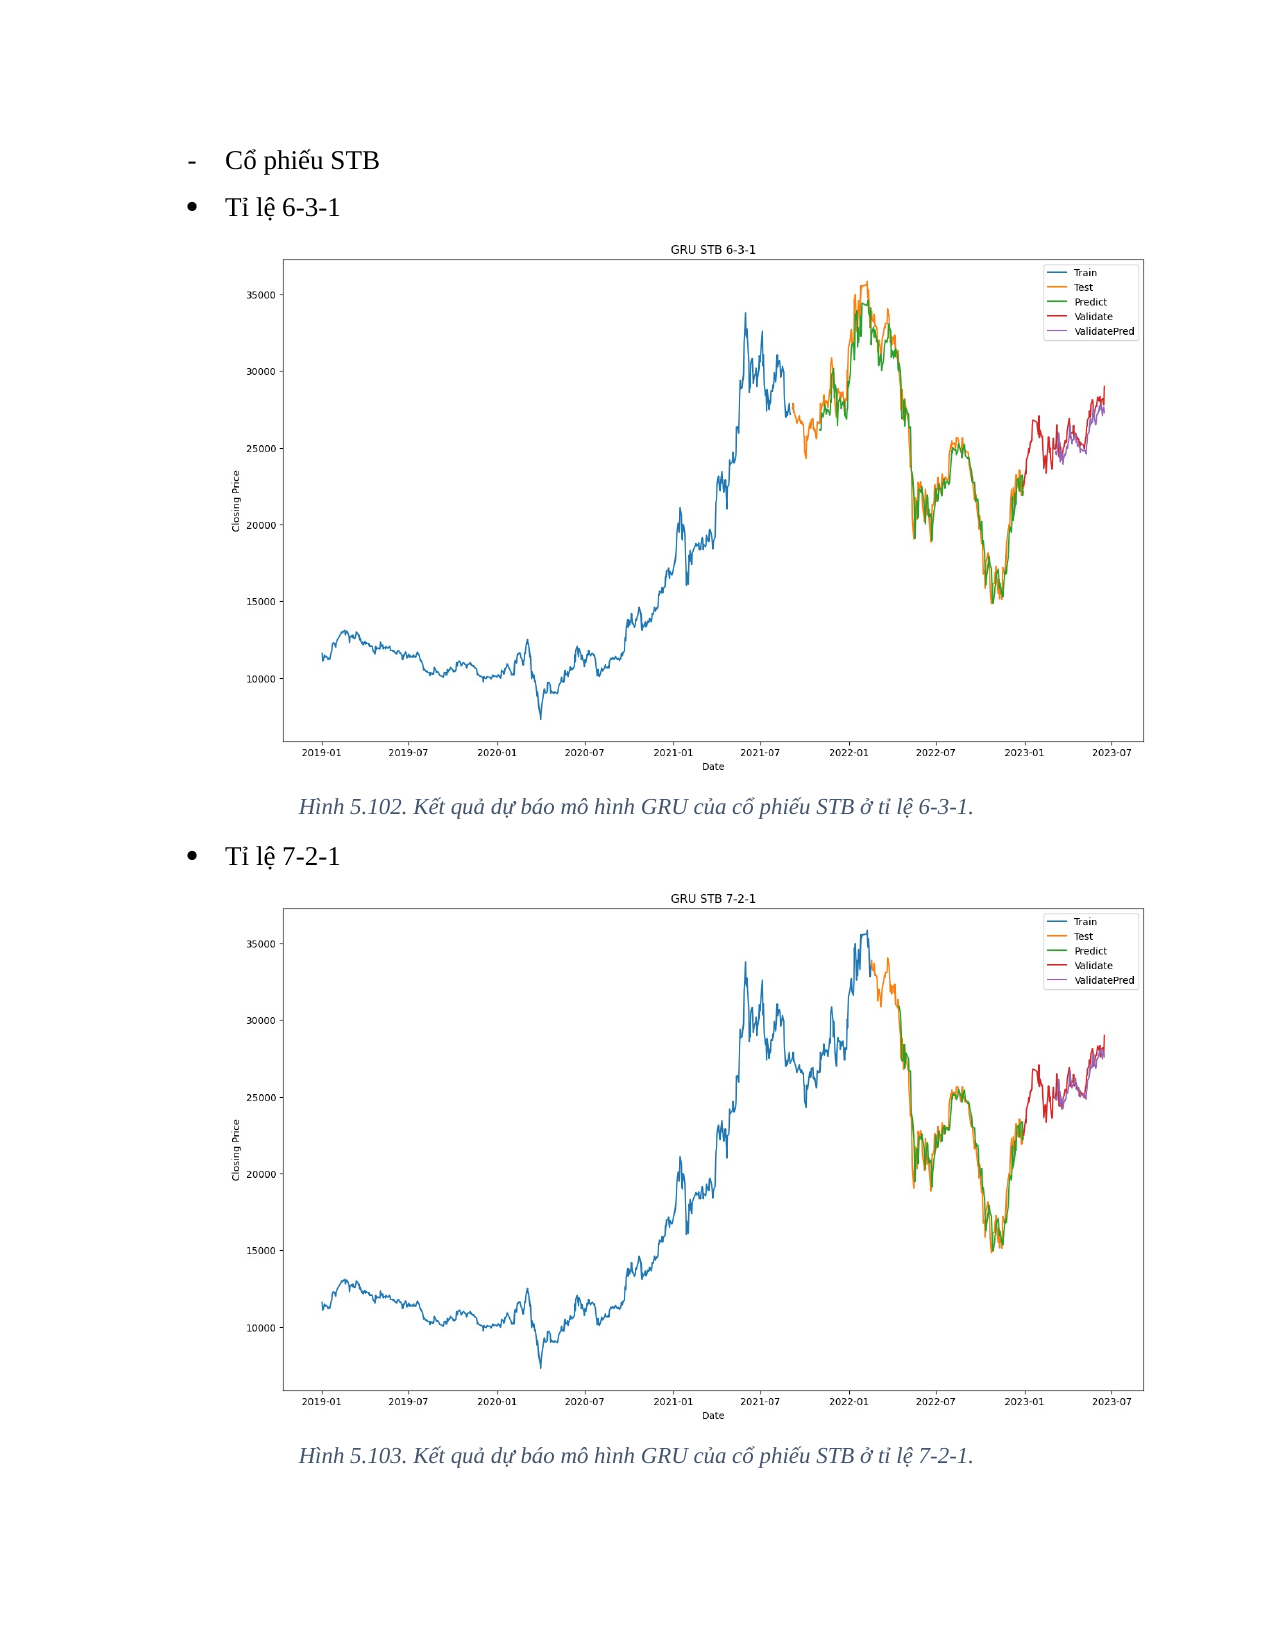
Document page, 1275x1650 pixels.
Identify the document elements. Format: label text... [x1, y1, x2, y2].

picture [225, 237, 1150, 778]
list Tỉ lệ 7-2-1 [187, 840, 1125, 871]
list Cổ phiếu STB [187, 144, 1125, 176]
picture [225, 887, 1150, 1427]
list Tỉ lệ 6-3-1 [187, 191, 1125, 222]
